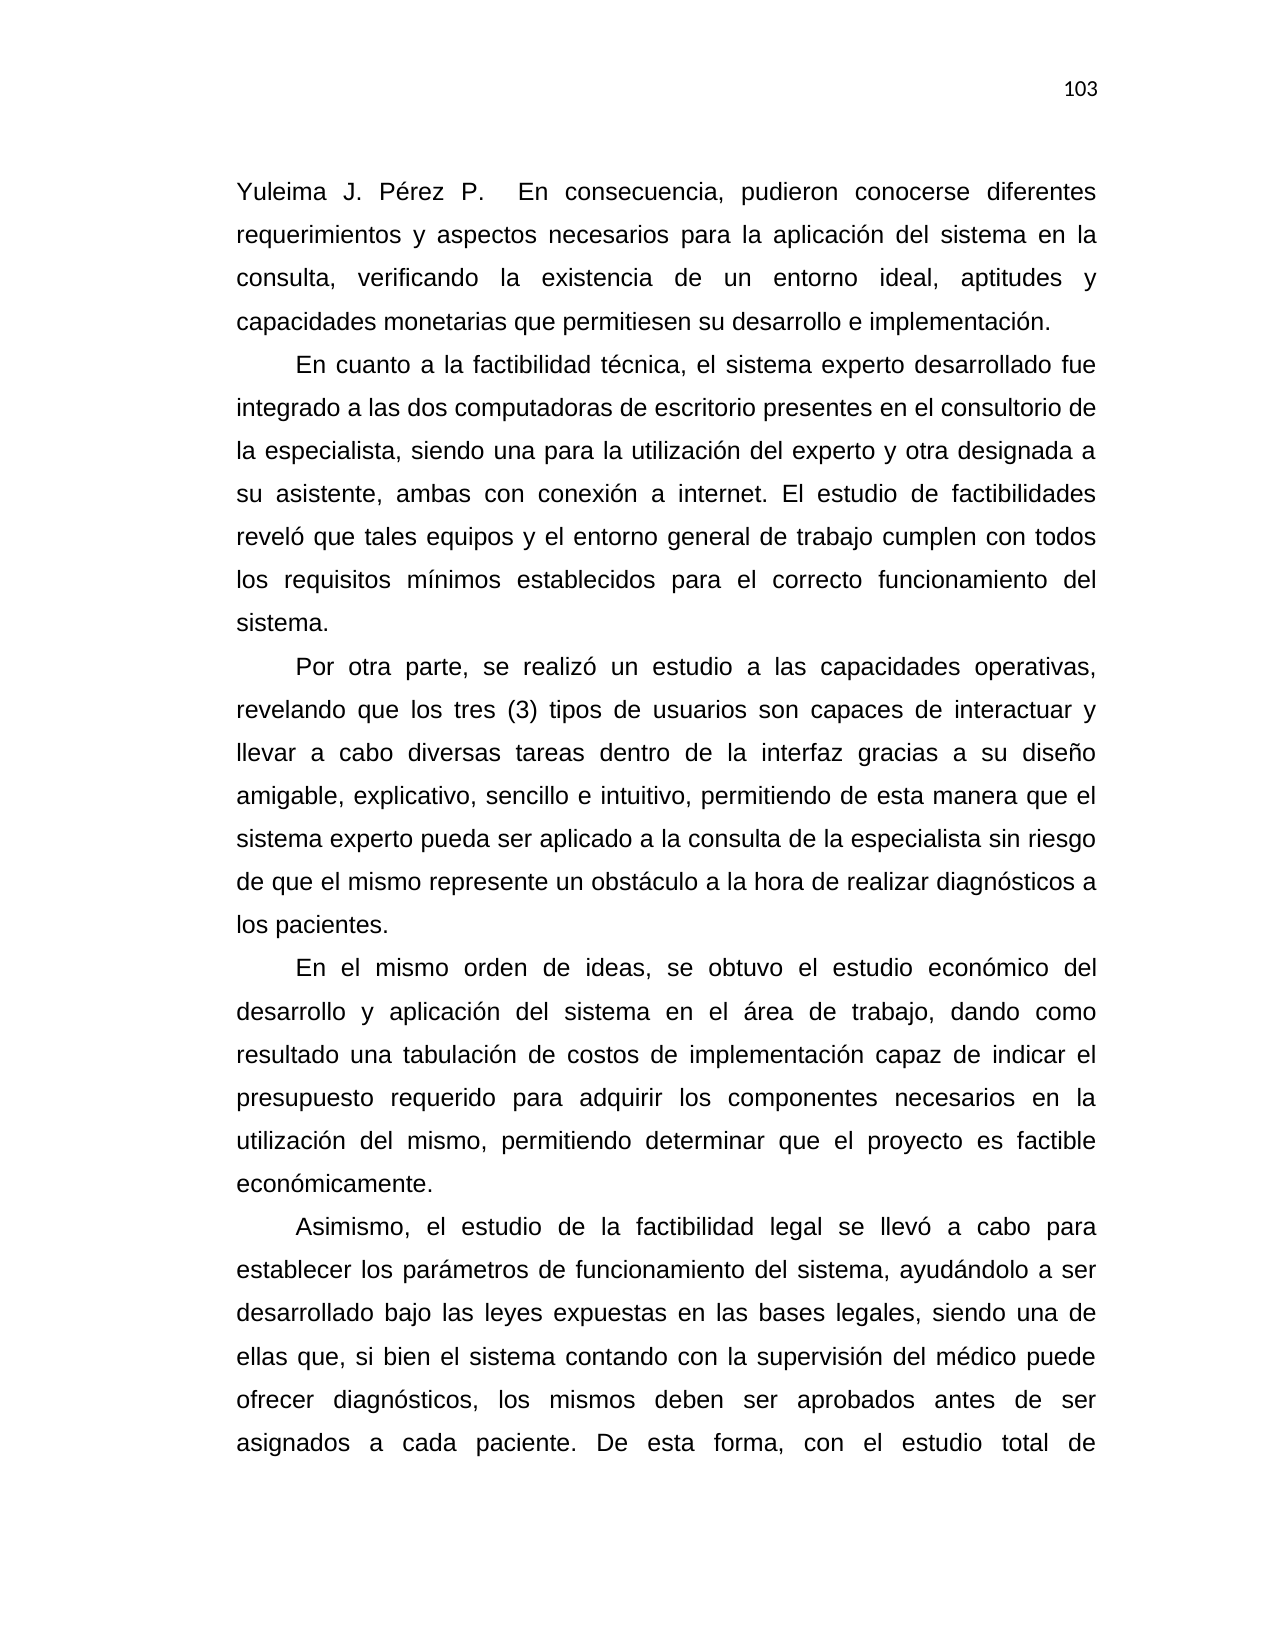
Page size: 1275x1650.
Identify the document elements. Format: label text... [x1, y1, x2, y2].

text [236, 1212, 1098, 1457]
text Por otra parte, se realizó un estudio a las capacidades operativas, revelando que los tres (3) tipos de usuarios son capaces de interactuar y llevar a cabo diversas tareas dentro de la interfaz gracias a su diseño amigable, explicativo, sencillo e intuitivo, permitiendo de esta manera que el sistema experto pueda ser aplicado a la consulta de la especialista sin riesgo de que el mismo represente un obstáculo a la hora de realizar diagnósticos a los pacientes. [236, 652, 1098, 939]
text En el mismo orden de ideas, se obtuvo el estudio económico del desarrollo y aplicación del sistema en el área de trabajo, dando como resultado una tabulación de costos de implementación capaz de indicar el presupuesto requerido para adquirir los componentes necesarios en la utilización del mismo, permitiendo determinar que el proyecto es factible económicamente. [236, 953, 1098, 1198]
text En cuanto a la factibilidad técnica, el sistema experto desarrollado fue integrado a las dos computadoras de escritorio presentes en el consultorio de la especialista, siendo una para la utilización del experto y otra designada a su asistente, ambas con conexión a internet. El estudio de factibilidades reveló que tales equipos y el entorno general de trabajo cumplen con todos los requisitos mínimos establecidos para el correcto funcionamiento del sistema. [236, 350, 1098, 637]
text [236, 177, 1098, 335]
